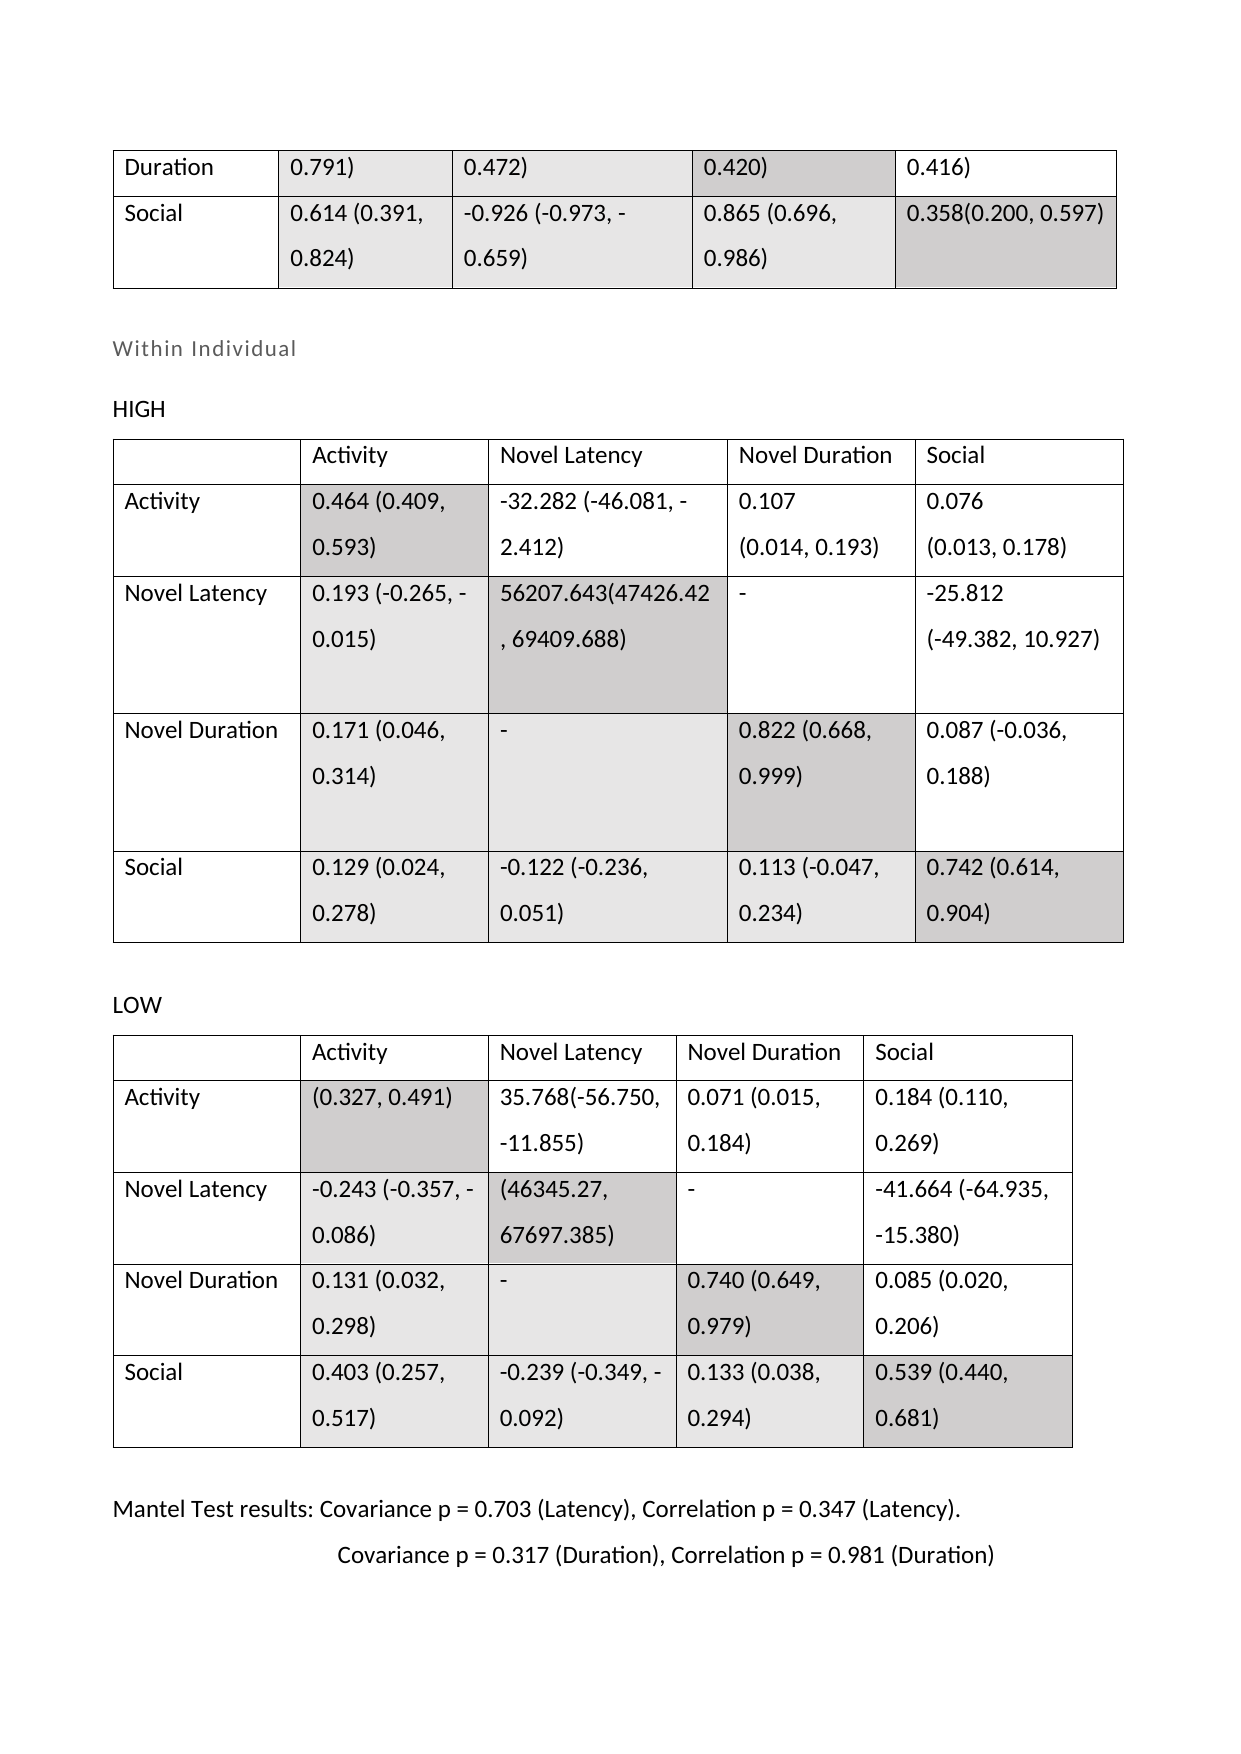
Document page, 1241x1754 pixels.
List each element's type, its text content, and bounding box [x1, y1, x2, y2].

table_cell 0.865 (0.696, 0.986) [693, 197, 895, 287]
table_cell 0.822 (0.668, 0.999) [728, 714, 915, 851]
table_header Activity [301, 1036, 488, 1080]
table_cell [693, 151, 895, 196]
table_cell -0.926 (-0.973, -0.659) [453, 197, 692, 287]
table_header Novel Duration [677, 1036, 863, 1080]
table_header Social [864, 1036, 1072, 1080]
table_cell 0.403 (0.257, 0.517) [301, 1356, 488, 1447]
table_header [114, 440, 300, 484]
table_cell Social [114, 852, 300, 942]
table_cell -0.239 (-0.349, -0.092) [489, 1356, 676, 1447]
table_cell - [677, 1173, 863, 1263]
table_cell 0.171 (0.046, 0.314) [301, 714, 488, 851]
table_header [114, 1036, 300, 1080]
table_cell - [489, 1265, 676, 1355]
table_cell Social [114, 1356, 300, 1447]
table_cell 0.107 (0.014, 0.193) [728, 485, 915, 576]
table_cell 0.131 (0.032, 0.298) [301, 1265, 488, 1355]
table_cell 0.358(0.200, 0.597) [896, 197, 1116, 287]
table_cell 0.614 (0.391, 0.824) [279, 197, 452, 287]
text Mantel Test results: Covariance p = 0.703 (Latency), Correlation p = 0.347 (Latency). [112, 1493, 1128, 1524]
table_cell 0.539 (0.440, 0.681) [864, 1356, 1072, 1447]
table_cell 0.087 (-0.036, 0.188) [916, 714, 1123, 851]
table_cell (0.327, 0.491) [301, 1081, 488, 1172]
table_cell - [728, 577, 915, 713]
table_cell 0.113 (-0.047, 0.234) [728, 852, 915, 942]
table_cell 0.071 (0.015, 0.184) [677, 1081, 863, 1172]
table_cell 0.193 (-0.265, -0.015) [301, 577, 488, 713]
table_header Novel Latency [489, 1036, 676, 1080]
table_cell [453, 151, 692, 196]
table_cell -0.243 (-0.357, -0.086) [301, 1173, 488, 1263]
table_cell -32.282 (-46.081, -2.412) [489, 485, 727, 576]
table_header Activity [301, 440, 488, 484]
table_cell 0.742 (0.614, 0.904) [916, 852, 1123, 942]
table_cell 35.768(-56.750, -11.855) [489, 1081, 676, 1172]
table_cell (46345.27, 67697.385) [489, 1173, 676, 1263]
table_cell Social [114, 197, 278, 287]
table_cell -25.812 (-49.382, 10.927) [916, 577, 1123, 713]
text Covariance p = 0.317 (Duration), Correlation p = 0.981 (Duration) [112, 1539, 1128, 1570]
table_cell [896, 151, 1116, 196]
table_cell 0.464 (0.409, 0.593) [301, 485, 488, 576]
table_cell 0.129 (0.024, 0.278) [301, 852, 488, 942]
table_cell - [489, 714, 727, 851]
text HIGH [112, 393, 1128, 423]
table_cell -0.122 (-0.236, 0.051) [489, 852, 727, 942]
table_cell Activity [114, 485, 300, 576]
table_cell 0.740 (0.649, 0.979) [677, 1265, 863, 1355]
table_header Social [916, 440, 1123, 484]
table_cell 0.133 (0.038, 0.294) [677, 1356, 863, 1447]
table_cell Novel Duration [114, 151, 278, 196]
table_cell 0.076 (0.013, 0.178) [916, 485, 1123, 576]
table_cell Activity [114, 1081, 300, 1172]
text LOW [112, 989, 1128, 1019]
table_header Novel Duration [728, 440, 915, 484]
table_cell Novel Duration [114, 714, 300, 851]
table_cell 56207.643(47426.42, 69409.688) [489, 577, 727, 713]
table_header Novel Latency [489, 440, 727, 484]
table_cell Novel Duration [114, 1265, 300, 1355]
table_cell 0.184 (0.110, 0.269) [864, 1081, 1072, 1172]
table_cell Novel Latency [114, 577, 300, 713]
subtitle Within Individual [112, 334, 1128, 362]
table_cell -41.664 (-64.935, -15.380) [864, 1173, 1072, 1263]
table_cell 0.085 (0.020, 0.206) [864, 1265, 1072, 1355]
table_cell Novel Latency [114, 1173, 300, 1263]
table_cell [279, 151, 452, 196]
